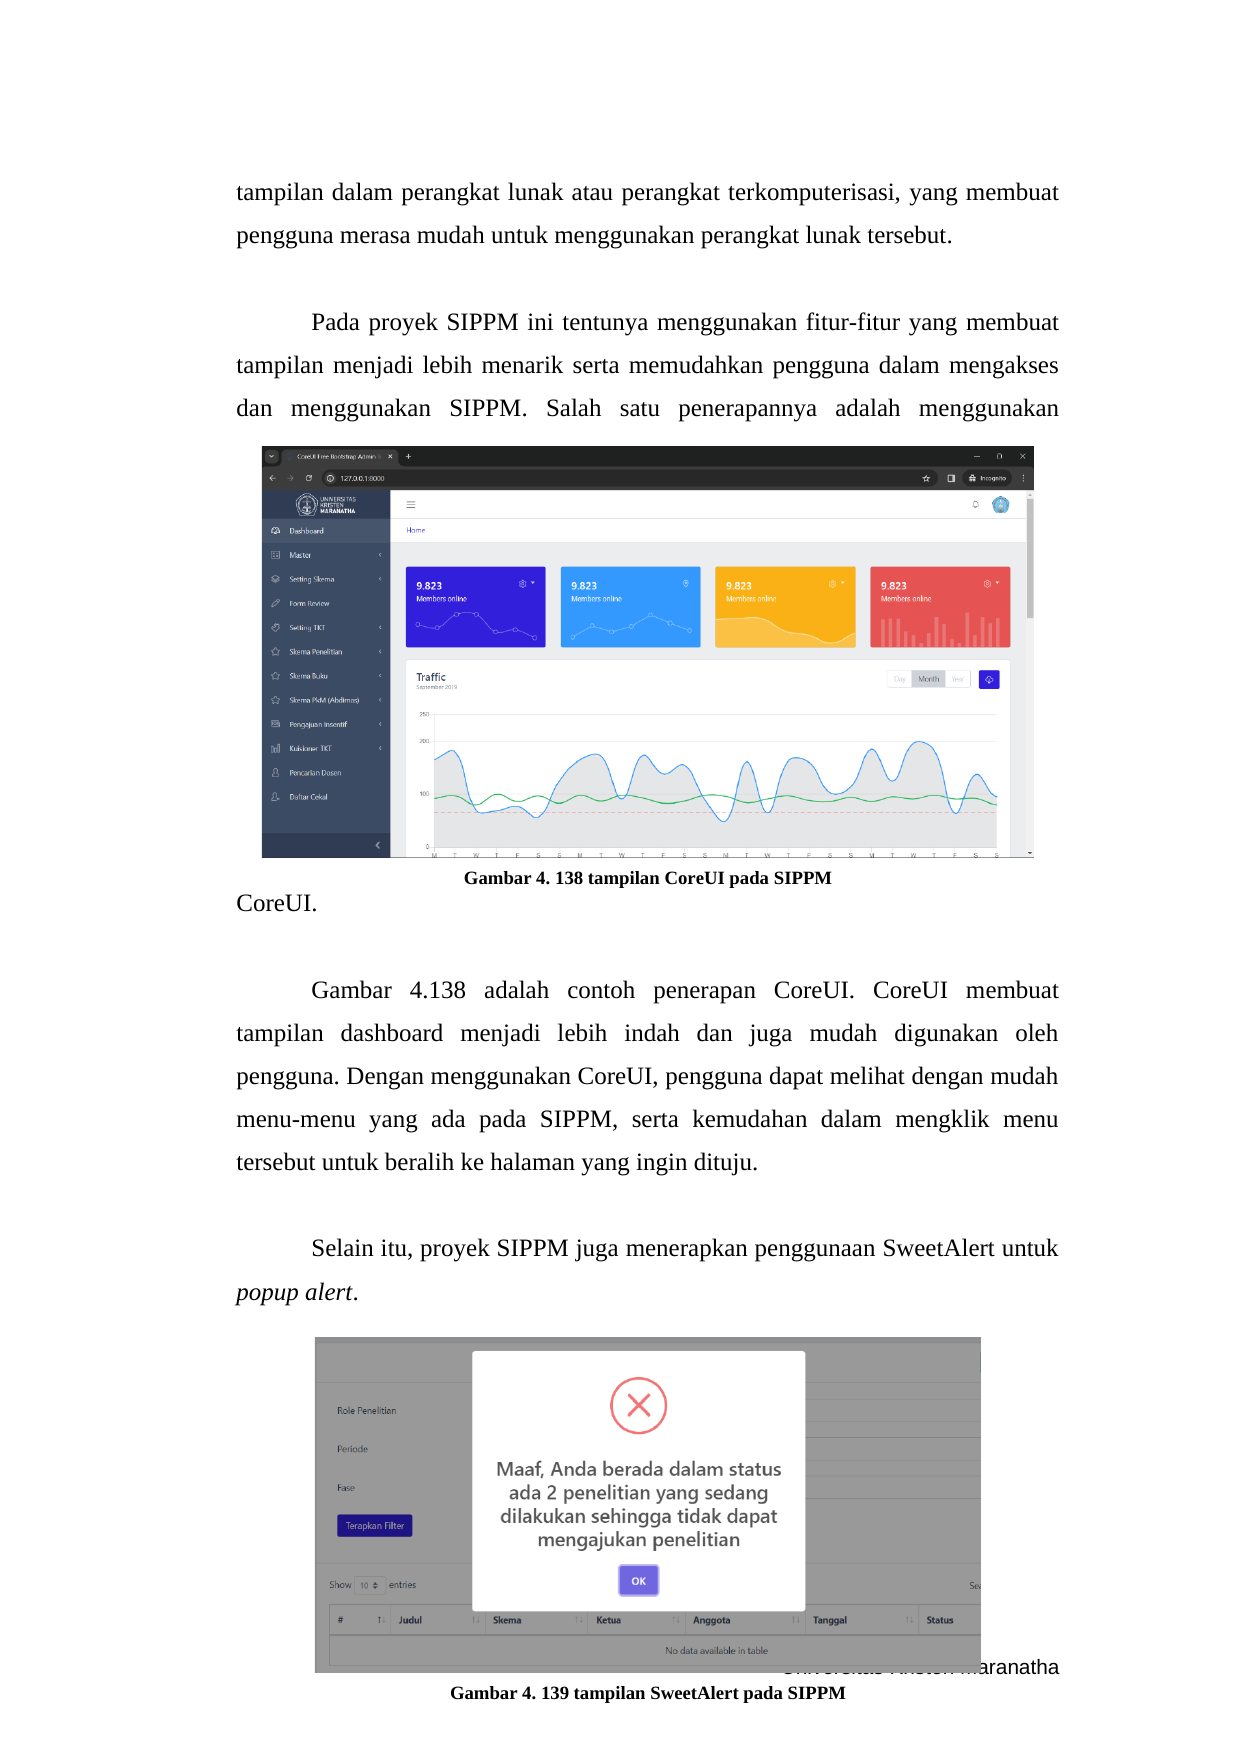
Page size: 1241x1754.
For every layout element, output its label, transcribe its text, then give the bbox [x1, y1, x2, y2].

text Gambar 4.138 adalah contoh penerapan CoreUI. CoreUI membuat tampilan dashboard menjadi lebih indah dan juga mudah digunakan oleh pengguna. Dengan menggunakan CoreUI, pengguna dapat melihat dengan mudah menu-menu yang ada pada SIPPM, serta kemudahan dalam mengklik menu tersebut untuk beralih ke halaman yang ingin dituju. [236, 975, 1059, 1176]
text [236, 177, 1059, 249]
picture [314, 1337, 981, 1673]
picture [261, 446, 1034, 858]
text Selain itu, proyek SIPPM juga menerapkan penggunaan SweetAlert untuk popup alert. [236, 1233, 1059, 1305]
